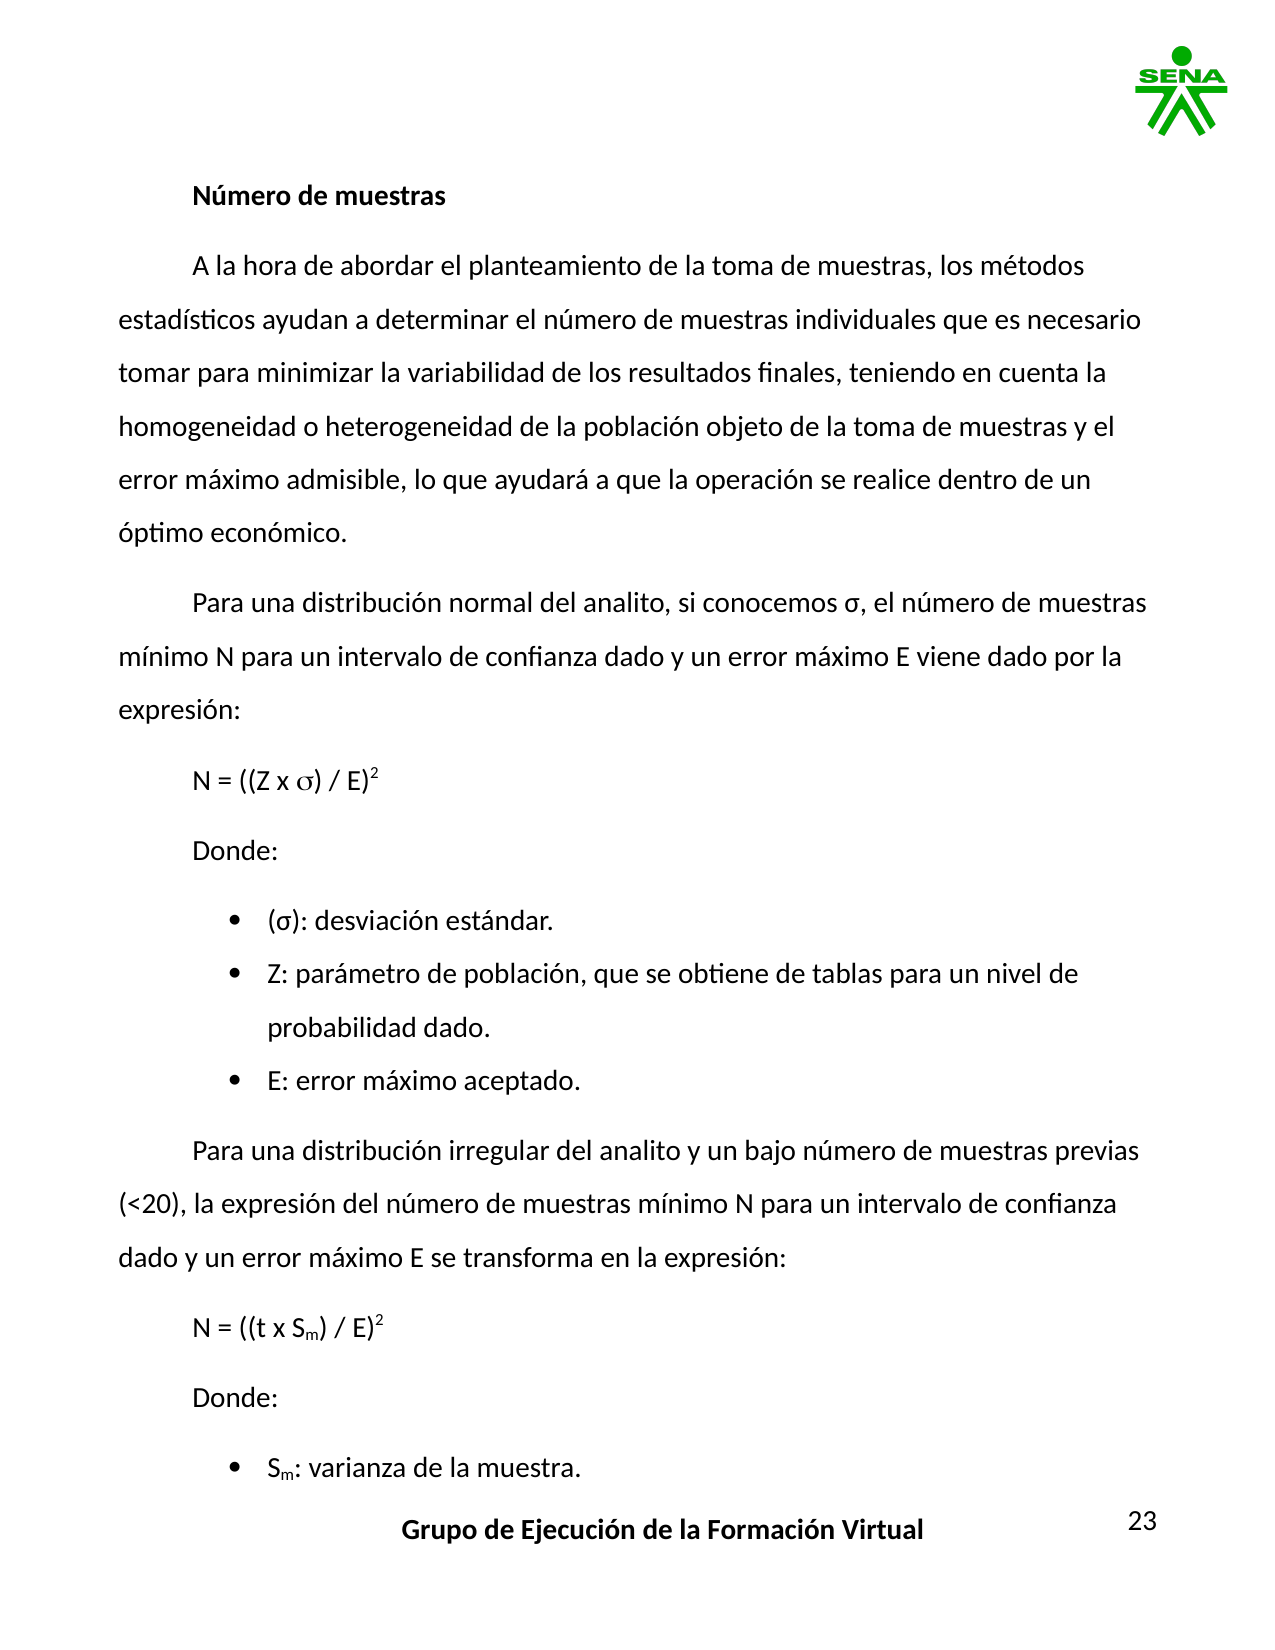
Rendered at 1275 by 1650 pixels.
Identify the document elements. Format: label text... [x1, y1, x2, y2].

text Número de muestras [118, 177, 1157, 213]
text Donde: [118, 1379, 1157, 1415]
text Donde: [118, 832, 1157, 867]
text Para una distribución normal del analito, si conocemos σ, el número de muestras mínimo N para un intervalo de confianza dado y un error máximo E viene dado por la expresión: [118, 584, 1157, 727]
list Z: parámetro de población, que se obtiene de tablas para un nivel de probabilidad dado. [229, 955, 1157, 1044]
list E: error máximo aceptado. [229, 1062, 1157, 1098]
list Sm: varianza de la muestra. [229, 1449, 1157, 1485]
list (σ): desviación estándar. [229, 902, 1157, 937]
text N = ((Z x ) / E)2 [118, 762, 1157, 797]
text Para una distribución irregular del analito y un bajo número de muestras previas (<20), la expresión del número de muestras mínimo N para un intervalo de confianza dado y un error máximo E se transforma en la expresión: [118, 1132, 1157, 1275]
text A la hora de abordar el planteamiento de la toma de muestras, los métodos estadísticos ayudan a determinar el número de muestras individuales que es necesario tomar para minimizar la variabilidad de los resultados finales, teniendo en cuenta la homogeneidad o heterogeneidad de la población objeto de la toma de muestras y el error máximo admisible, lo que ayudará a que la operación se realice dentro de un óptimo económico. [118, 247, 1157, 550]
picture [1135, 46, 1228, 136]
text N = ((t x Sm) / E)2 [118, 1309, 1157, 1345]
